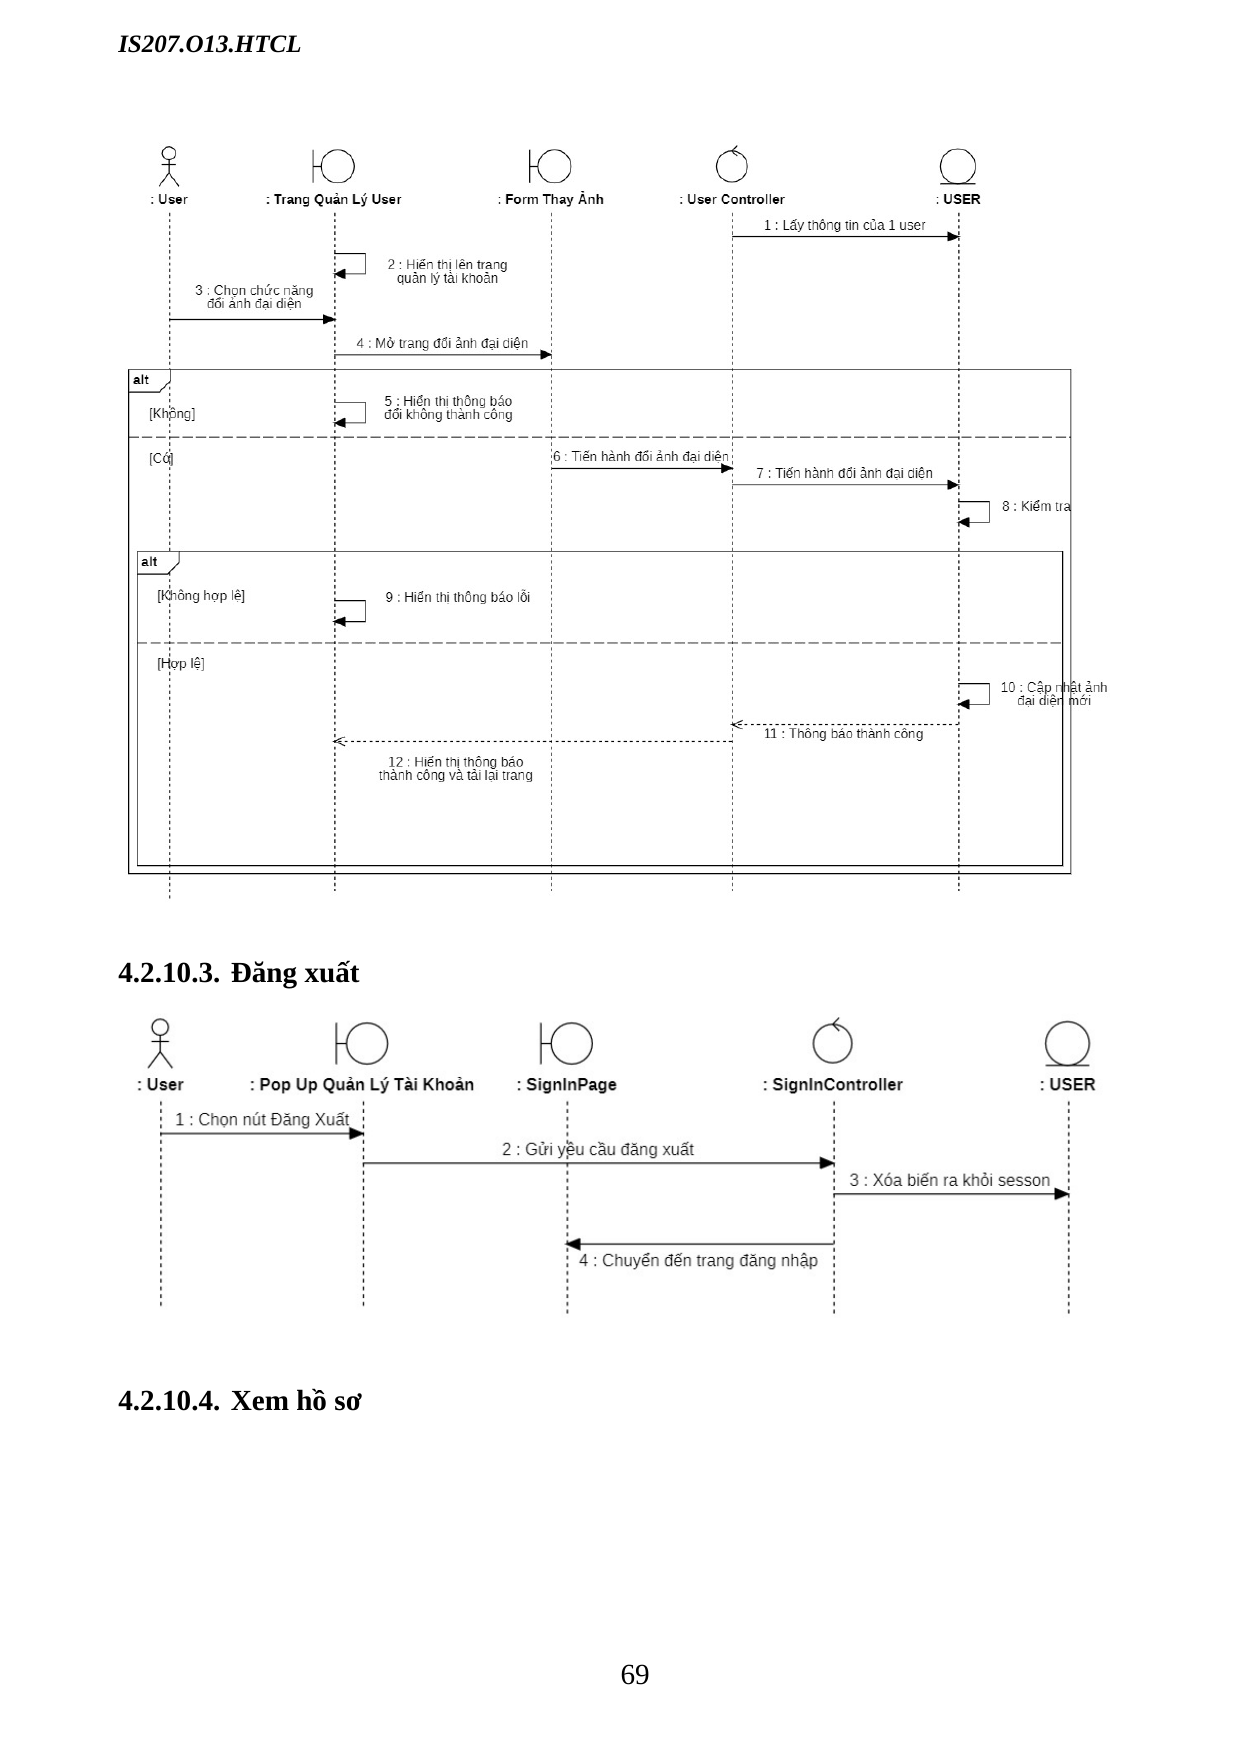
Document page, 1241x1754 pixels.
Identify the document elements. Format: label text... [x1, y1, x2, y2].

picture [118, 135, 1152, 939]
subtitle Xem hồ sơ [118, 1383, 1152, 1417]
picture [118, 1005, 1152, 1367]
subtitle Đăng xuất [118, 955, 1152, 989]
